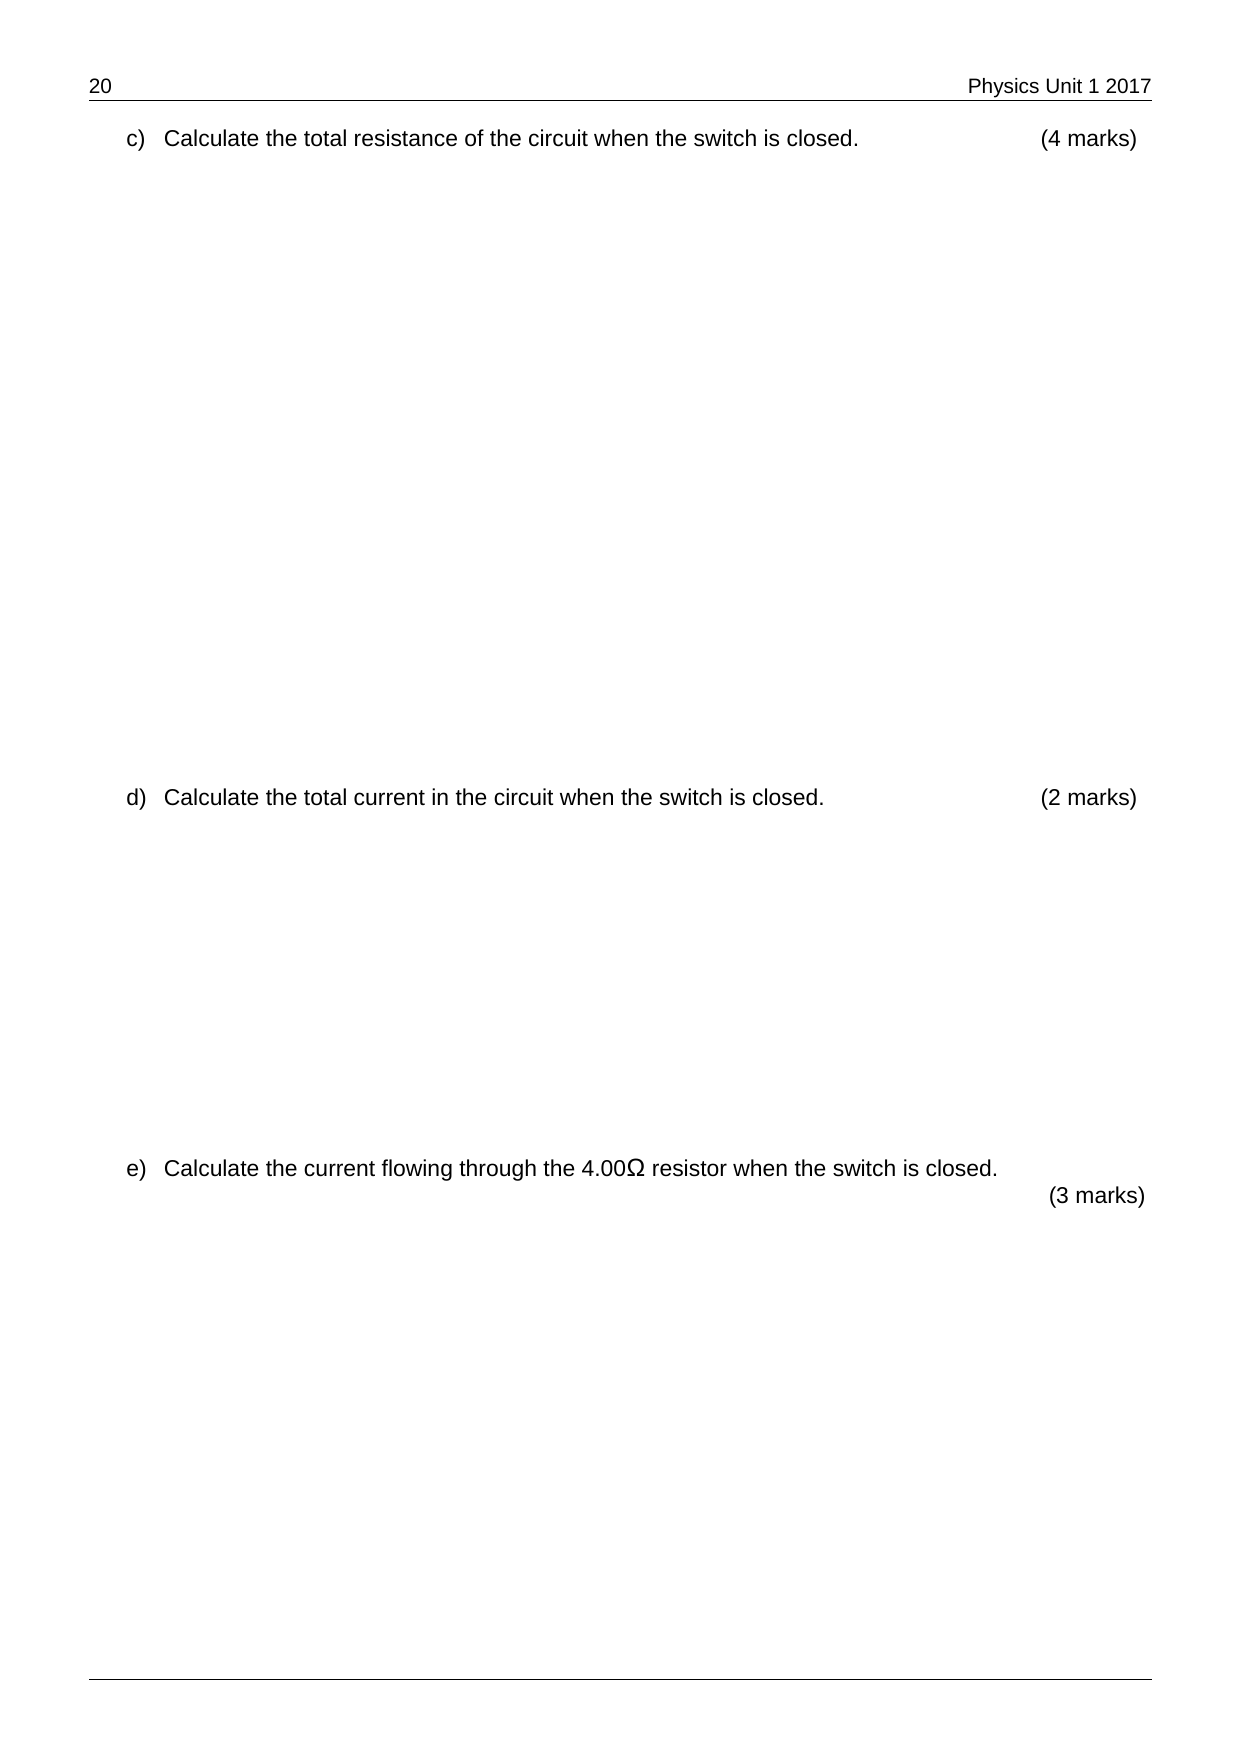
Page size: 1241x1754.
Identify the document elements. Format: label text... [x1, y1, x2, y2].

list (3 marks) [1048, 1182, 1152, 1208]
list Calculate the current flowing through the 4.00Ω resistor when the switch is closed. [126, 1153, 1152, 1182]
list Calculate the total current in the circuit when the switch is closed. (2 marks) [126, 784, 1152, 810]
list Calculate the total resistance of the circuit when the switch is closed. (4 marks) [126, 125, 1152, 151]
